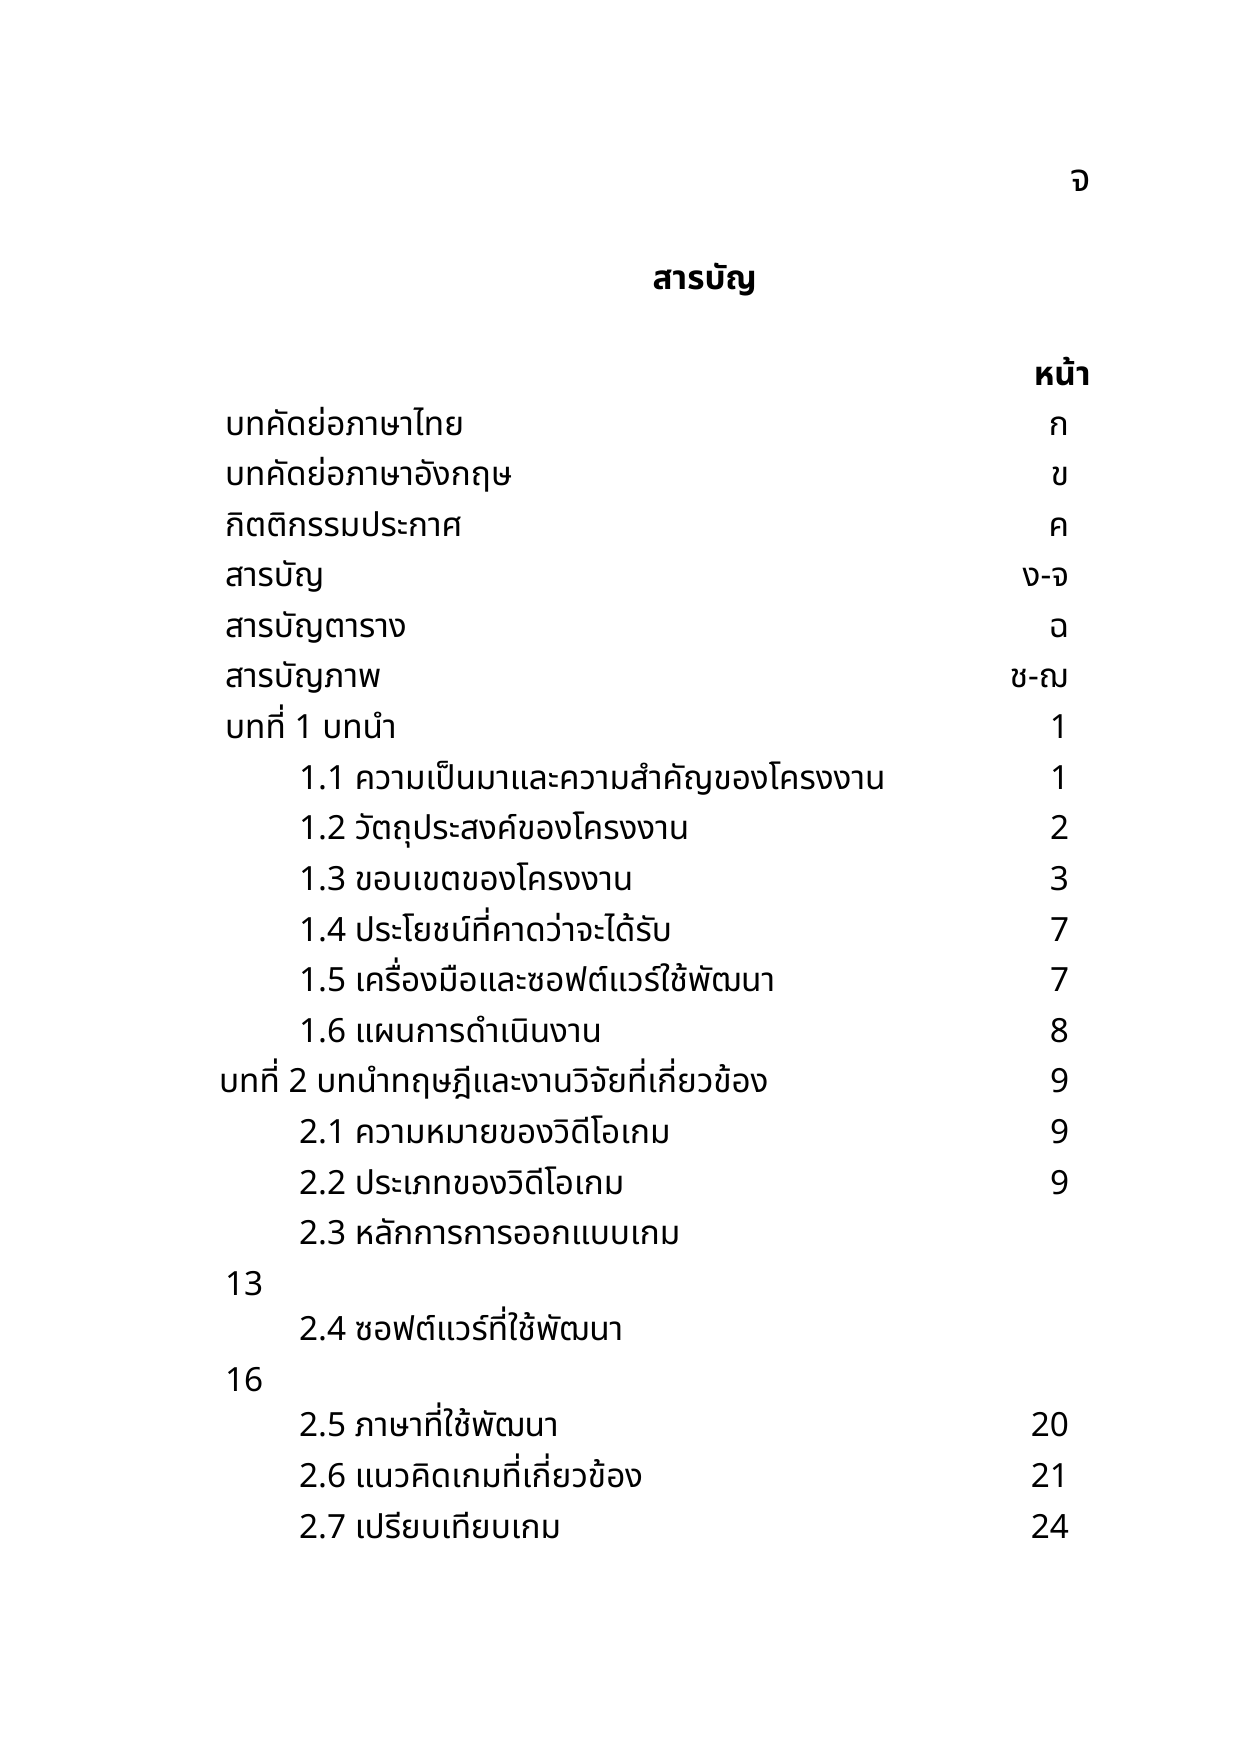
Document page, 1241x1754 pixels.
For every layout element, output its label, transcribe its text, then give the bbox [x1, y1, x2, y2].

text 2.3 หลักการการออกแบบเกม 13 [225, 1209, 1090, 1305]
text บทที่ 2 บทนำทฤษฎีและงานวิจัยที่เกี่ยวข้อง 9 [210, 1057, 1090, 1108]
text สารบัญตาราง ฉ [225, 602, 1090, 652]
text 1.4 ประโยชน์ที่คาดว่าจะได้รับ 7 [225, 905, 1090, 956]
text สารบัญ ง-จ [225, 551, 1090, 602]
text 2.6 แนวคิดเกมที่เกี่ยวข้อง 21 [225, 1452, 1090, 1502]
text 2.4 ซอฟต์แวร์ที่ใช้พัฒนา 16 [225, 1305, 1090, 1401]
text 1.5 เครื่องมือและซอฟต์แวร์ใช้พัฒนา 7 [225, 956, 1090, 1007]
text บทคัดย่อภาษาอังกฤษ ข [225, 450, 1090, 501]
text บทที่ 1 บทนำ 1 [225, 703, 1090, 753]
text 2.2 ประเภทของวิดีโอเกม 9 [225, 1158, 1090, 1209]
text 2.1 ความหมายของวิดีโอเกม 9 [225, 1108, 1090, 1158]
text 2.7 เปรียบเทียบเกม 24 [225, 1502, 1090, 1553]
text 1.2 วัตถุประสงค์ของโครงงาน 2 [225, 804, 1090, 855]
text 2.5 ภาษาที่ใช้พัฒนา 20 [225, 1401, 1090, 1452]
text บทคัดย่อภาษาไทย ก [225, 400, 1090, 450]
text หน้า [225, 349, 1090, 400]
text 1.6 แผนการดำเนินงาน 8 [225, 1007, 1090, 1057]
text สารบัญภาพ ช-ฌ [225, 652, 1090, 703]
text 1.3 ขอบเขตของโครงงาน 3 [225, 855, 1090, 905]
text กิตติกรรมประกาศ ค [225, 501, 1090, 551]
text สารบัญ [225, 254, 1090, 304]
text 1.1 ความเป็นมาและความสำคัญของโครงงาน 1 [225, 753, 1090, 804]
